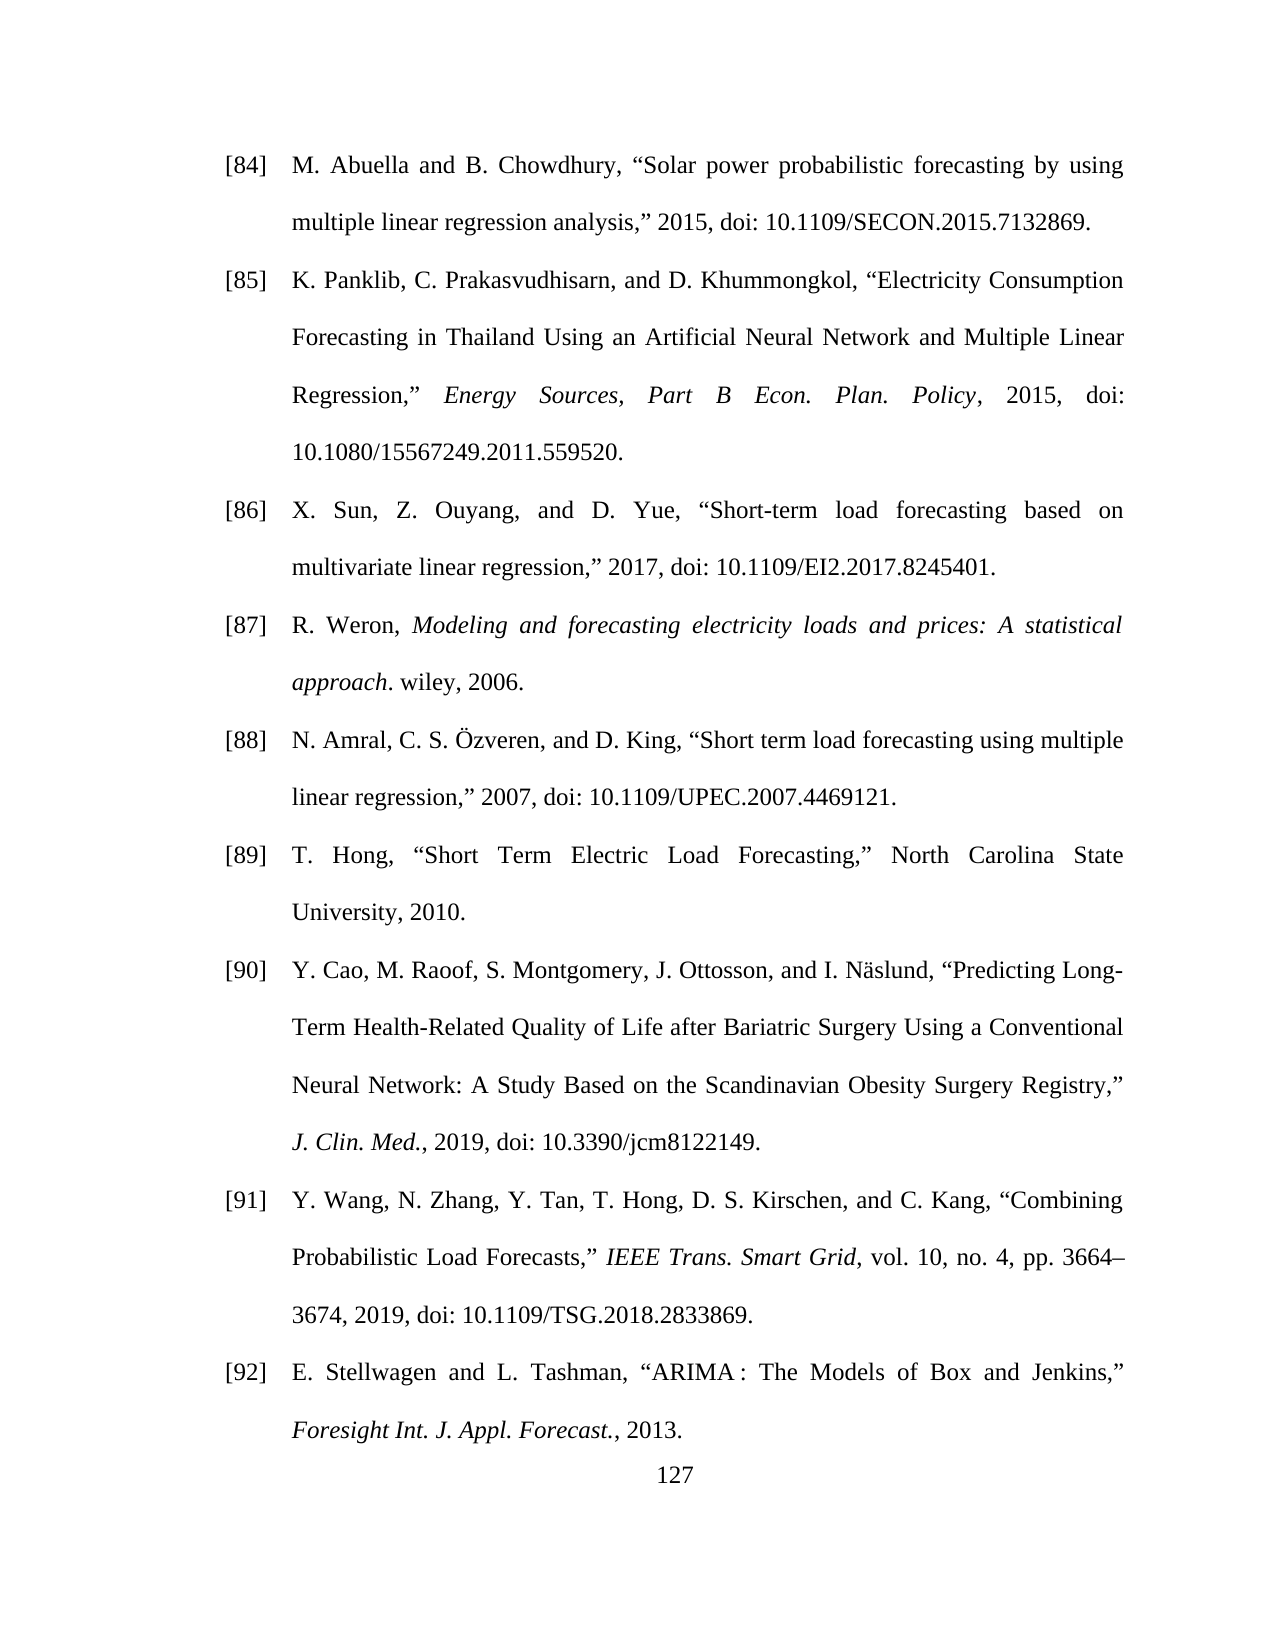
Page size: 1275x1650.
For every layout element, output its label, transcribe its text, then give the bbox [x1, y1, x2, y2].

text [87] R. Weron, Modeling and forecasting electricity loads and prices: A statistical approach. wiley, 2006. [225, 610, 1125, 696]
text [90] Y. Cao, M. Raoof, S. Montgomery, J. Ottosson, and I. Näslund, “Predicting Long-Term Health-Related Quality of Life after Bariatric Surgery Using a Conventional Neural Network: A Study Based on the Scandinavian Obesity Surgery Registry,” J. Clin. Med., 2019, doi: 10.3390/jcm8122149. [225, 955, 1125, 1156]
text [86] X. Sun, Z. Ouyang, and D. Yue, “Short-term load forecasting based on multivariate linear regression,” 2017, doi: 10.1109/EI2.2017.8245401. [225, 495, 1125, 581]
text [88] N. Amral, C. S. Özveren, and D. King, “Short term load forecasting using multiple linear regression,” 2007, doi: 10.1109/UPEC.2007.4469121. [225, 725, 1125, 811]
text [92] E. Stellwagen and L. Tashman, “ARIMA : The Models of Box and Jenkins,” Foresight Int. J. Appl. Forecast., 2013. [225, 1357, 1125, 1444]
text [89] T. Hong, “Short Term Electric Load Forecasting,” North Carolina State University, 2010. [225, 840, 1125, 926]
text [84] M. Abuella and B. Chowdhury, “Solar power probabilistic forecasting by using multiple linear regression analysis,” 2015, doi: 10.1109/SECON.2015.7132869. [225, 150, 1125, 236]
text [85] K. Panklib, C. Prakasvudhisarn, and D. Khummongkol, “Electricity Consumption Forecasting in Thailand Using an Artificial Neural Network and Multiple Linear Regression,” Energy Sources, Part B Econ. Plan. Policy, 2015, doi: 10.1080/15567249.2011.559520. [225, 265, 1125, 466]
text [91] Y. Wang, N. Zhang, Y. Tan, T. Hong, D. S. Kirschen, and C. Kang, “Combining Probabilistic Load Forecasts,” IEEE Trans. Smart Grid, vol. 10, no. 4, pp. 3664–3674, 2019, doi: 10.1109/TSG.2018.2833869. [225, 1185, 1125, 1329]
